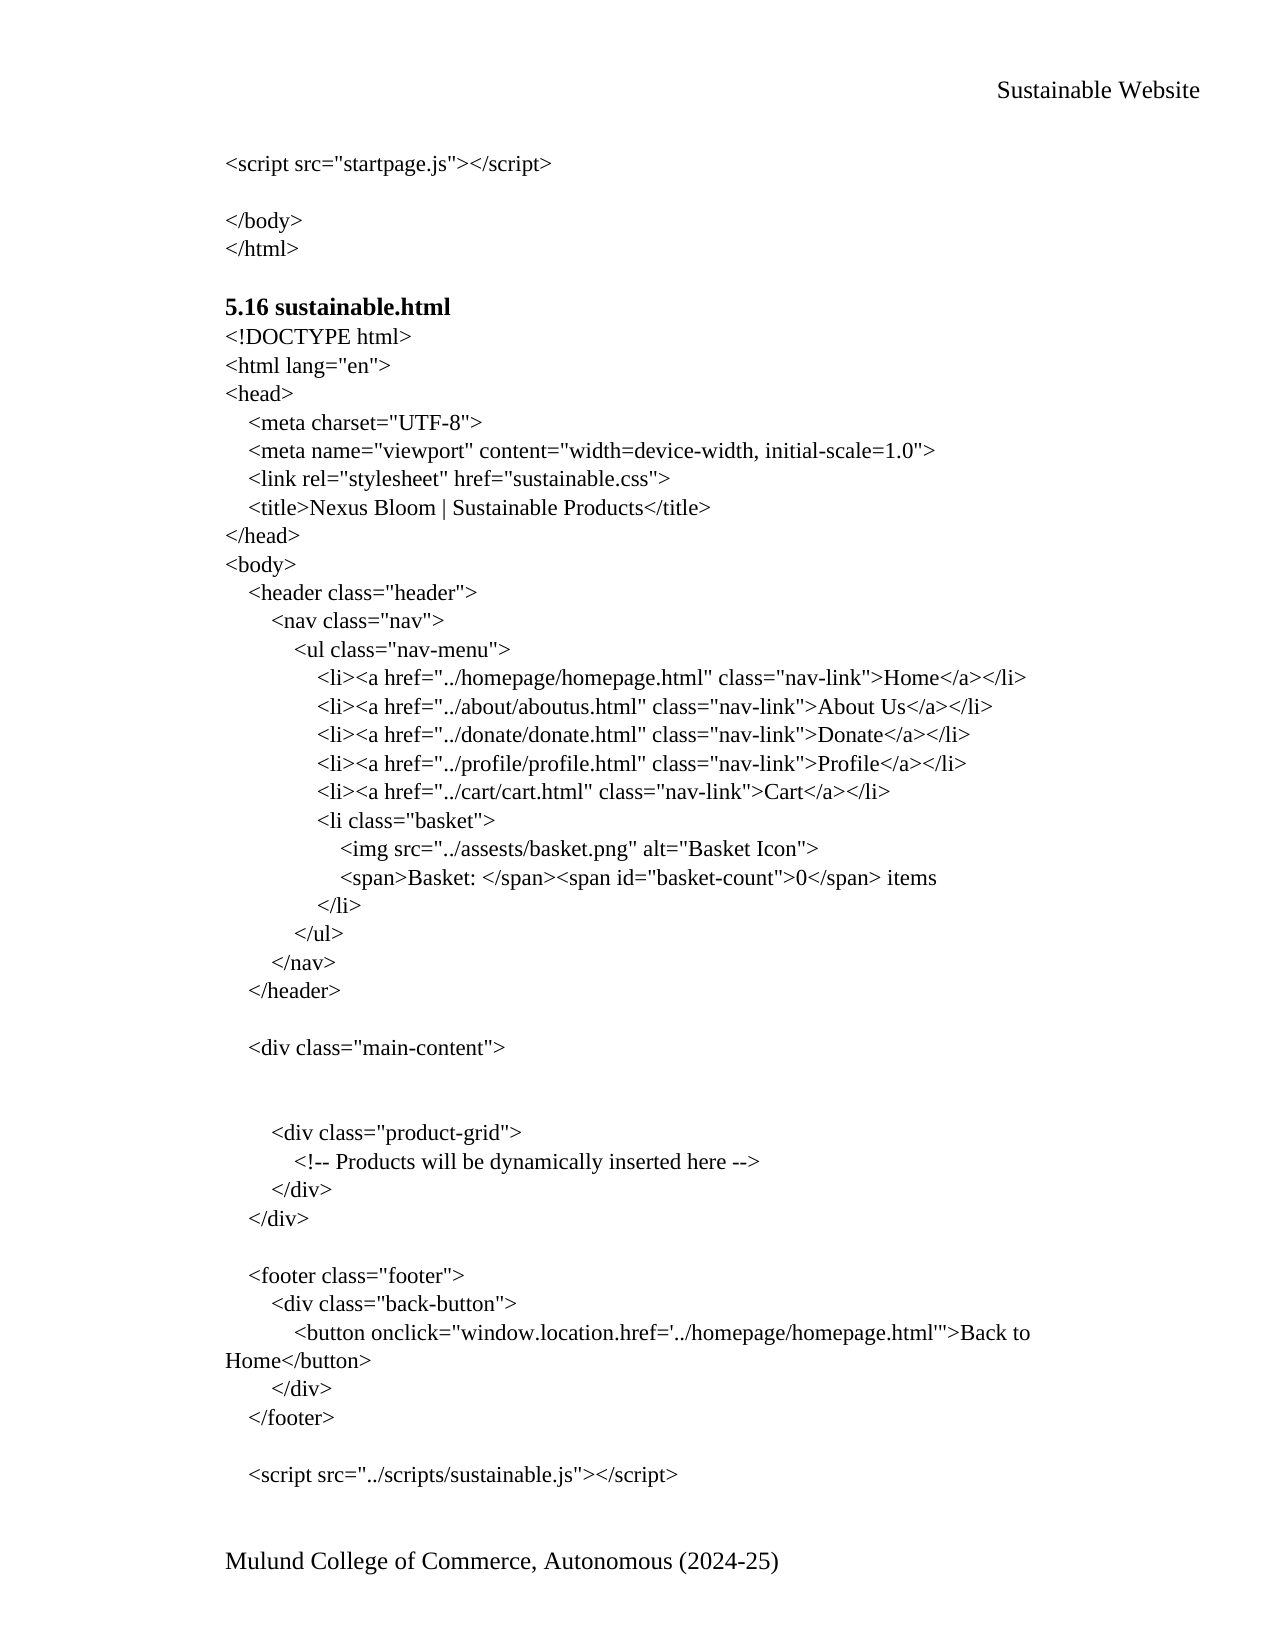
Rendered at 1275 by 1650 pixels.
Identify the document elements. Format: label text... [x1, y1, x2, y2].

text </nav> [225, 949, 1125, 975]
text </div> [225, 1375, 1125, 1402]
text </div> [225, 1205, 1125, 1231]
text <li><a href="../about/aboutus.html" class="nav-link">About Us</a></li> [225, 693, 1125, 719]
text <div class="main-content"> [225, 1034, 1125, 1061]
text <html lang="en"> [225, 352, 1125, 378]
text </footer> [225, 1404, 1125, 1430]
text <button onclick="window.location.href='../homepage/homepage.html'">Back to Home</button> [225, 1318, 1125, 1373]
text <script src="../scripts/sustainable.js"></script> [225, 1461, 1125, 1487]
text <nav class="nav"> [225, 608, 1125, 634]
text <div class="back-button"> [225, 1290, 1125, 1316]
text </body> [225, 207, 1125, 233]
text <script src="startpage.js"></script> [225, 150, 1125, 176]
text <!-- Products will be dynamically inserted here --> [225, 1148, 1125, 1174]
text <body> [225, 551, 1125, 577]
text <li><a href="../cart/cart.html" class="nav-link">Cart</a></li> [225, 778, 1125, 804]
text </ul> [225, 920, 1125, 947]
text <li><a href="../profile/profile.html" class="nav-link">Profile</a></li> [225, 750, 1125, 776]
text </header> [225, 977, 1125, 1004]
text <img src="../assests/basket.png" alt="Basket Icon"> [225, 835, 1125, 861]
text <div class="product-grid"> [225, 1119, 1125, 1146]
subtitle 5.16 sustainable.html [225, 292, 1125, 321]
text <head> [225, 380, 1125, 406]
text <ul class="nav-menu"> [225, 636, 1125, 662]
text <li><a href="../donate/donate.html" class="nav-link">Donate</a></li> [225, 721, 1125, 748]
text <meta charset="UTF-8"> [225, 408, 1125, 435]
text <meta name="viewport" content="width=device-width, initial-scale=1.0"> [225, 437, 1125, 463]
text <footer class="footer"> [225, 1262, 1125, 1288]
text <title>Nexus Bloom | Sustainable Products</title> [225, 494, 1125, 520]
text <li><a href="../homepage/homepage.html" class="nav-link">Home</a></li> [225, 664, 1125, 691]
text <header class="header"> [225, 579, 1125, 606]
text <li class="basket"> [225, 807, 1125, 833]
text <!DOCTYPE html> [225, 323, 1125, 349]
text <link rel="stylesheet" href="sustainable.css"> [225, 465, 1125, 492]
text </li> [225, 892, 1125, 918]
text <span>Basket: </span><span id="basket-count">0</span> items [225, 863, 1125, 890]
text </head> [225, 522, 1125, 549]
text </div> [225, 1176, 1125, 1203]
text </html> [225, 235, 1125, 262]
